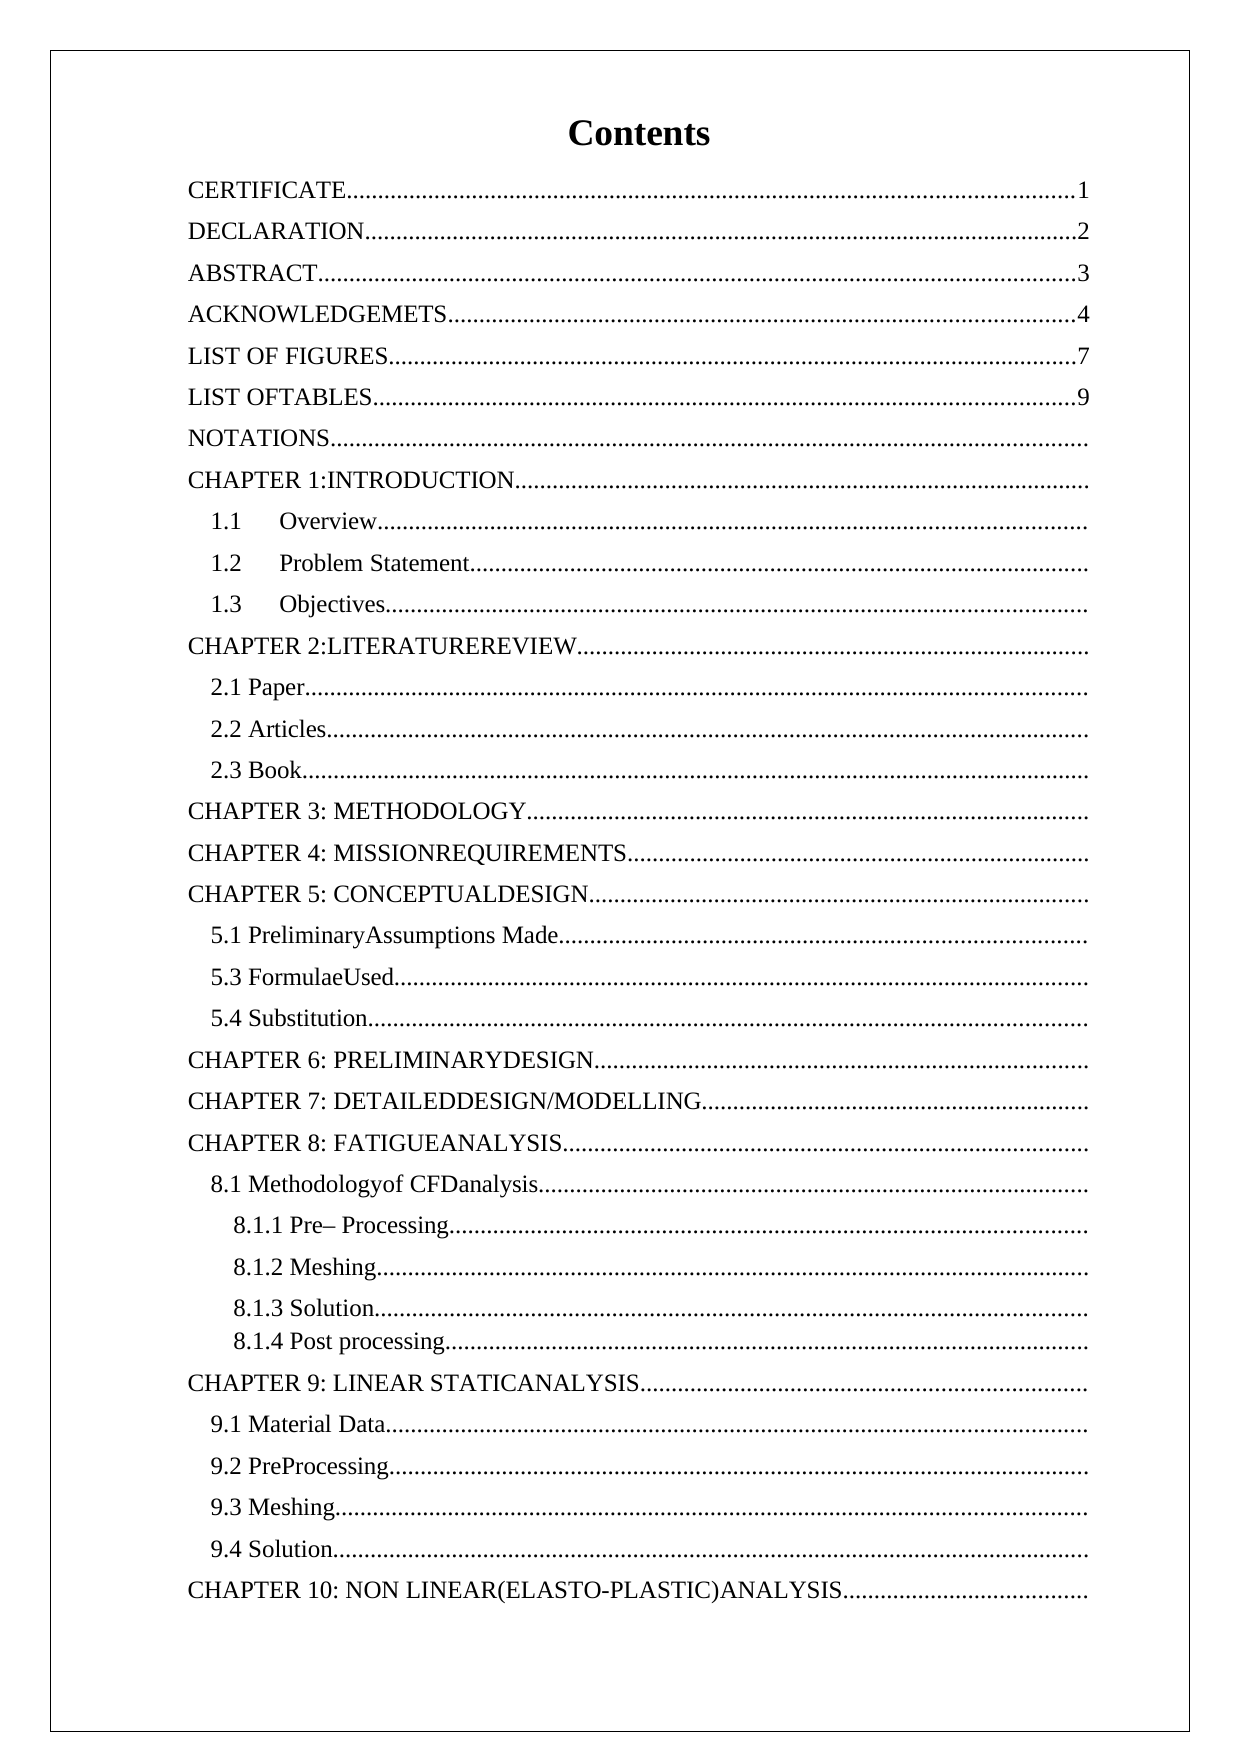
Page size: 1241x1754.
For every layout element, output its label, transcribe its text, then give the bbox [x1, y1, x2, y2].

subtitle Contents [284, 111, 993, 154]
